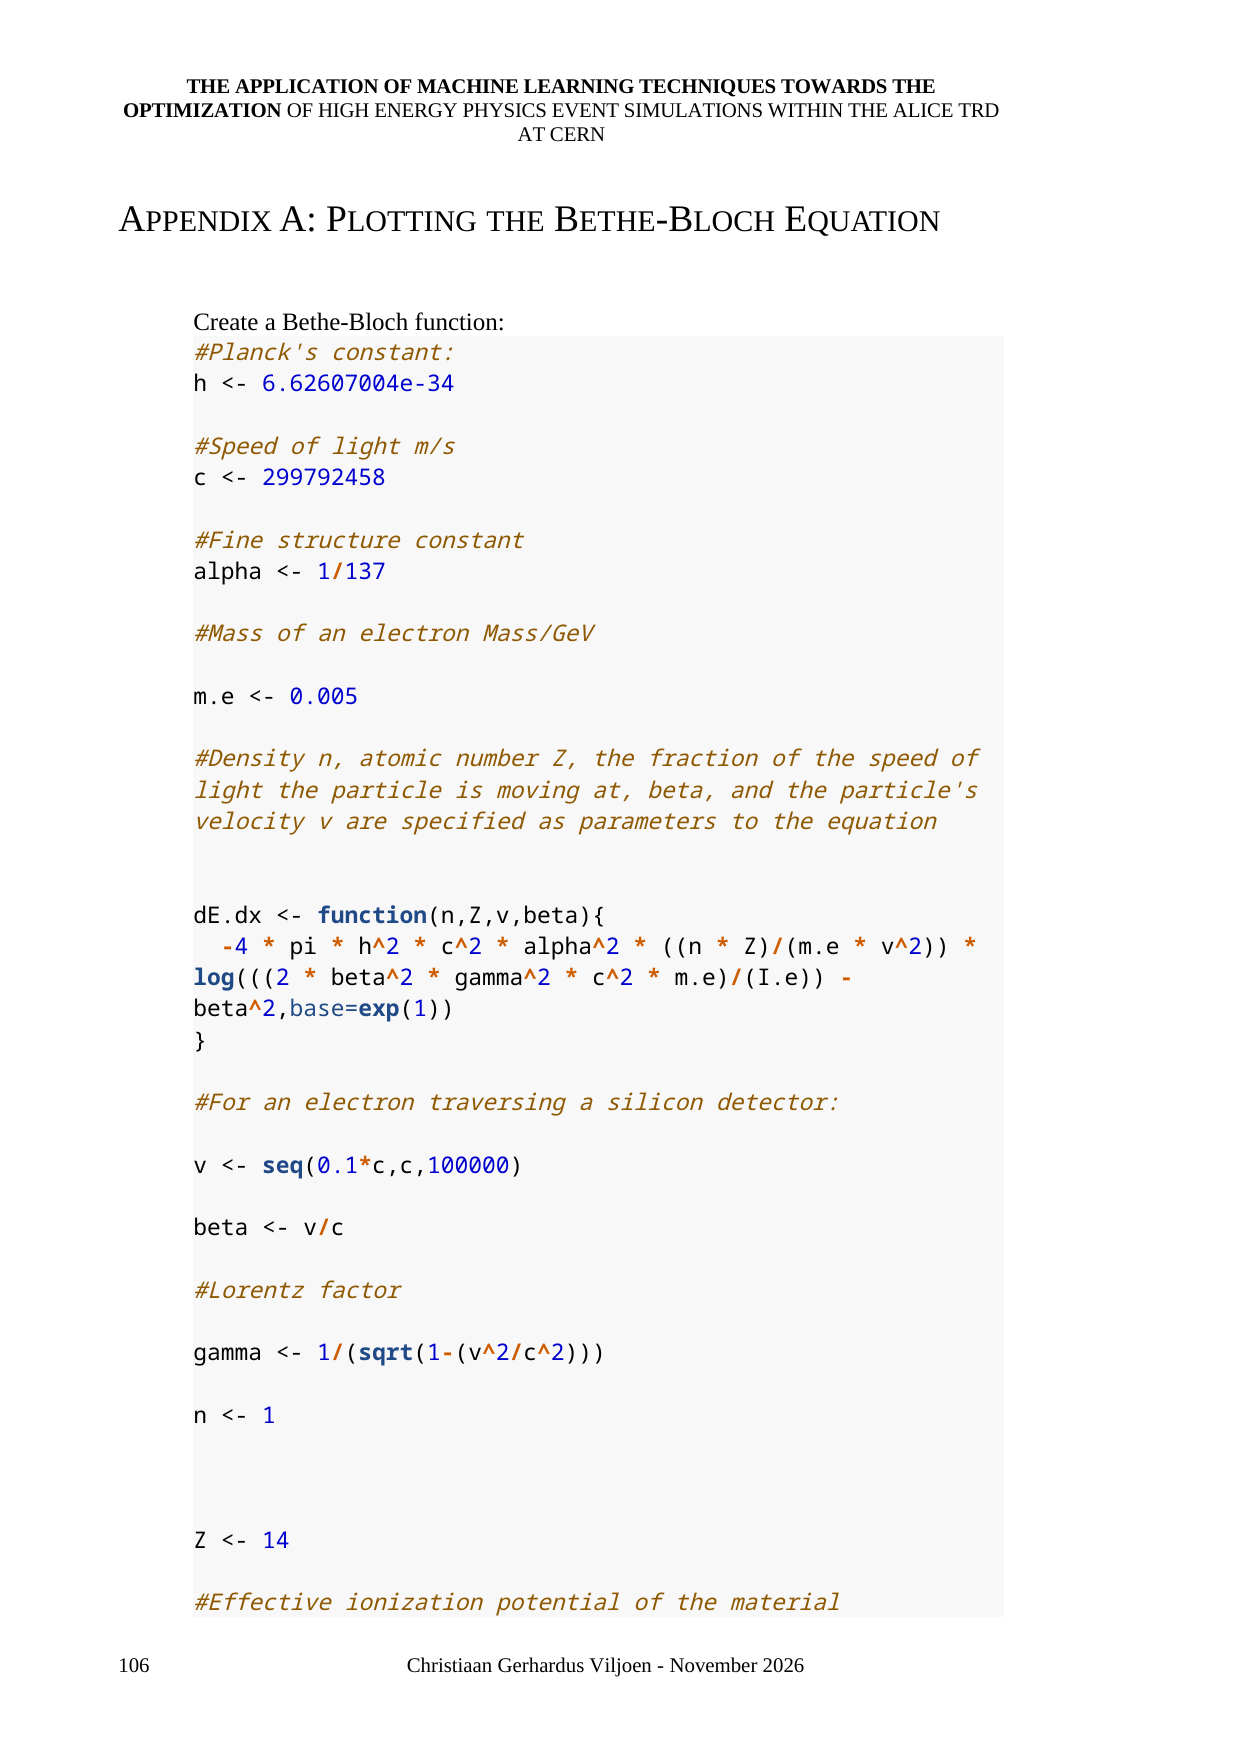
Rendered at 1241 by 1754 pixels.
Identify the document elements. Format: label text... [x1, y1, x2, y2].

text Create a Bethe-Bloch function: [193, 307, 1004, 336]
subtitle Appendix A: Plotting the Bethe-Bloch Equation [118, 196, 1004, 239]
